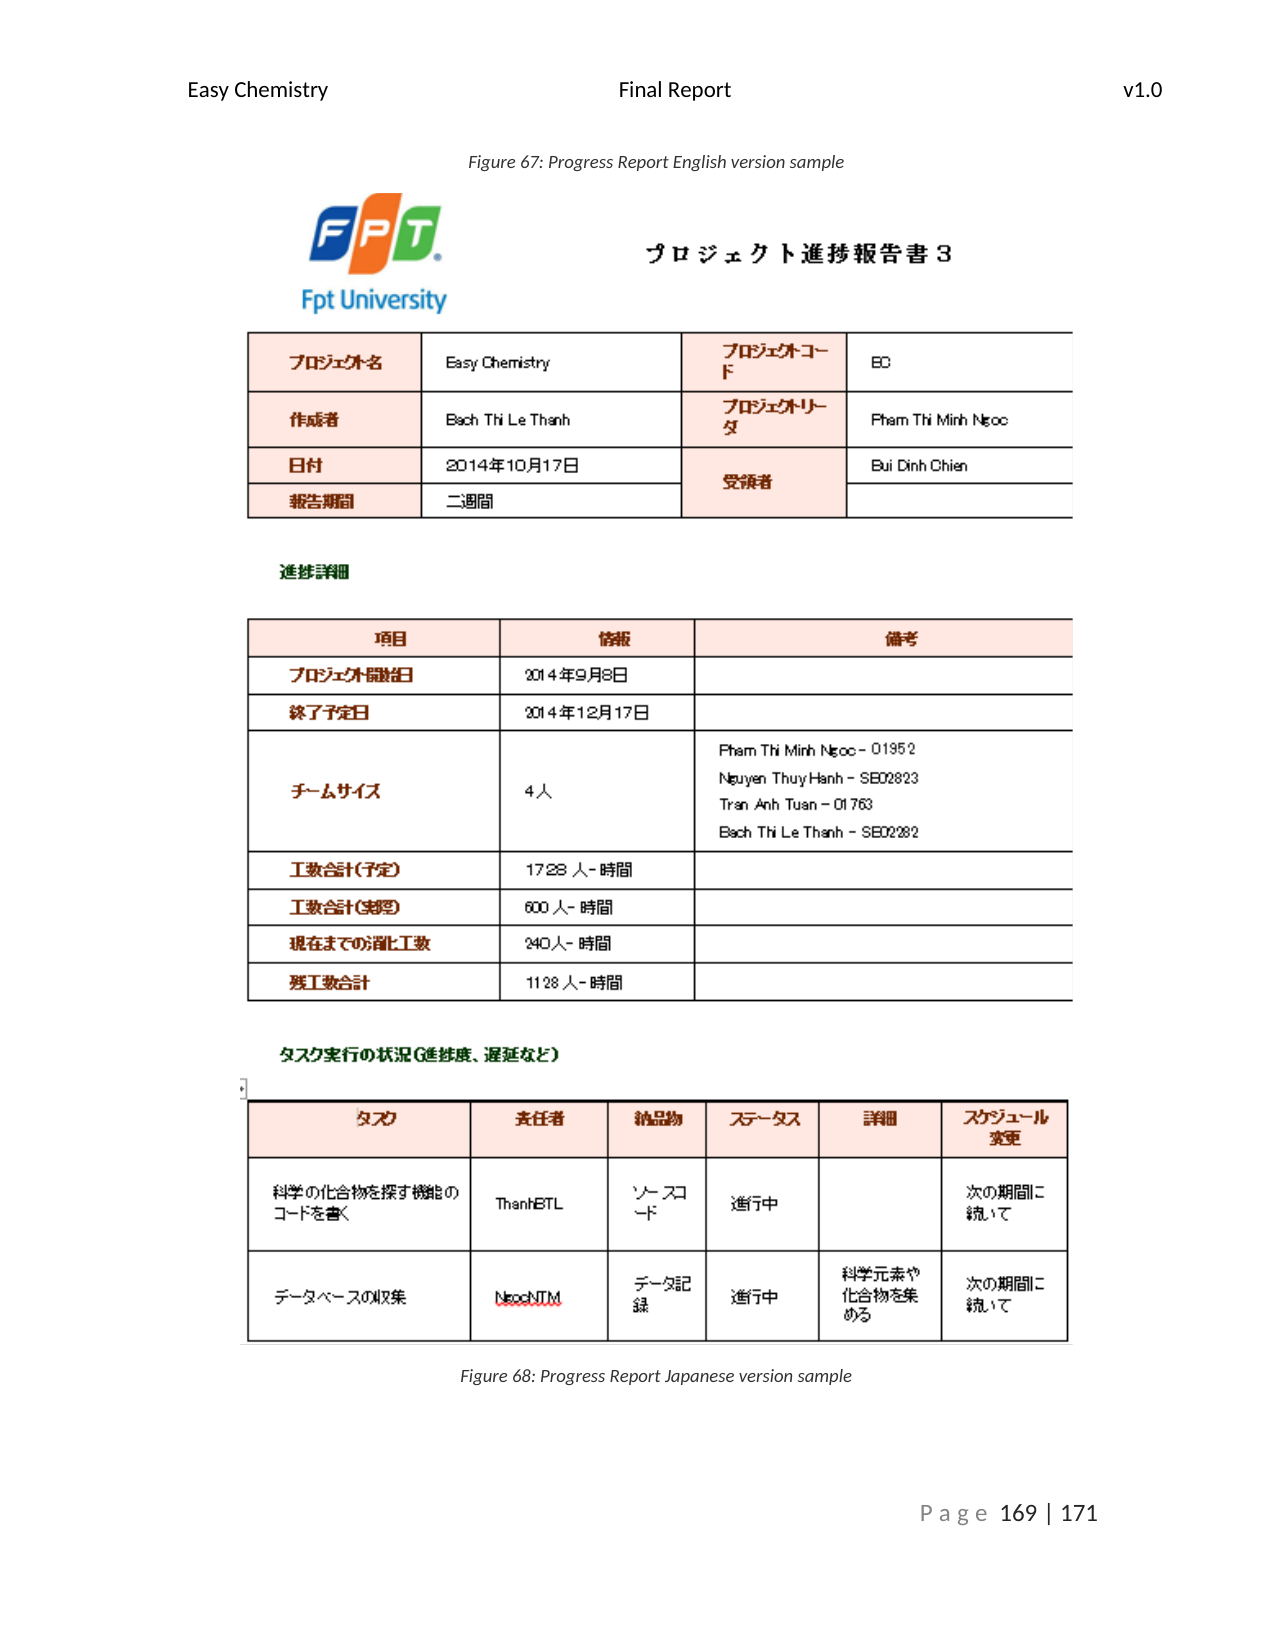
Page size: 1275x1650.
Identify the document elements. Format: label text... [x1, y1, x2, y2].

picture [240, 193, 1073, 1345]
